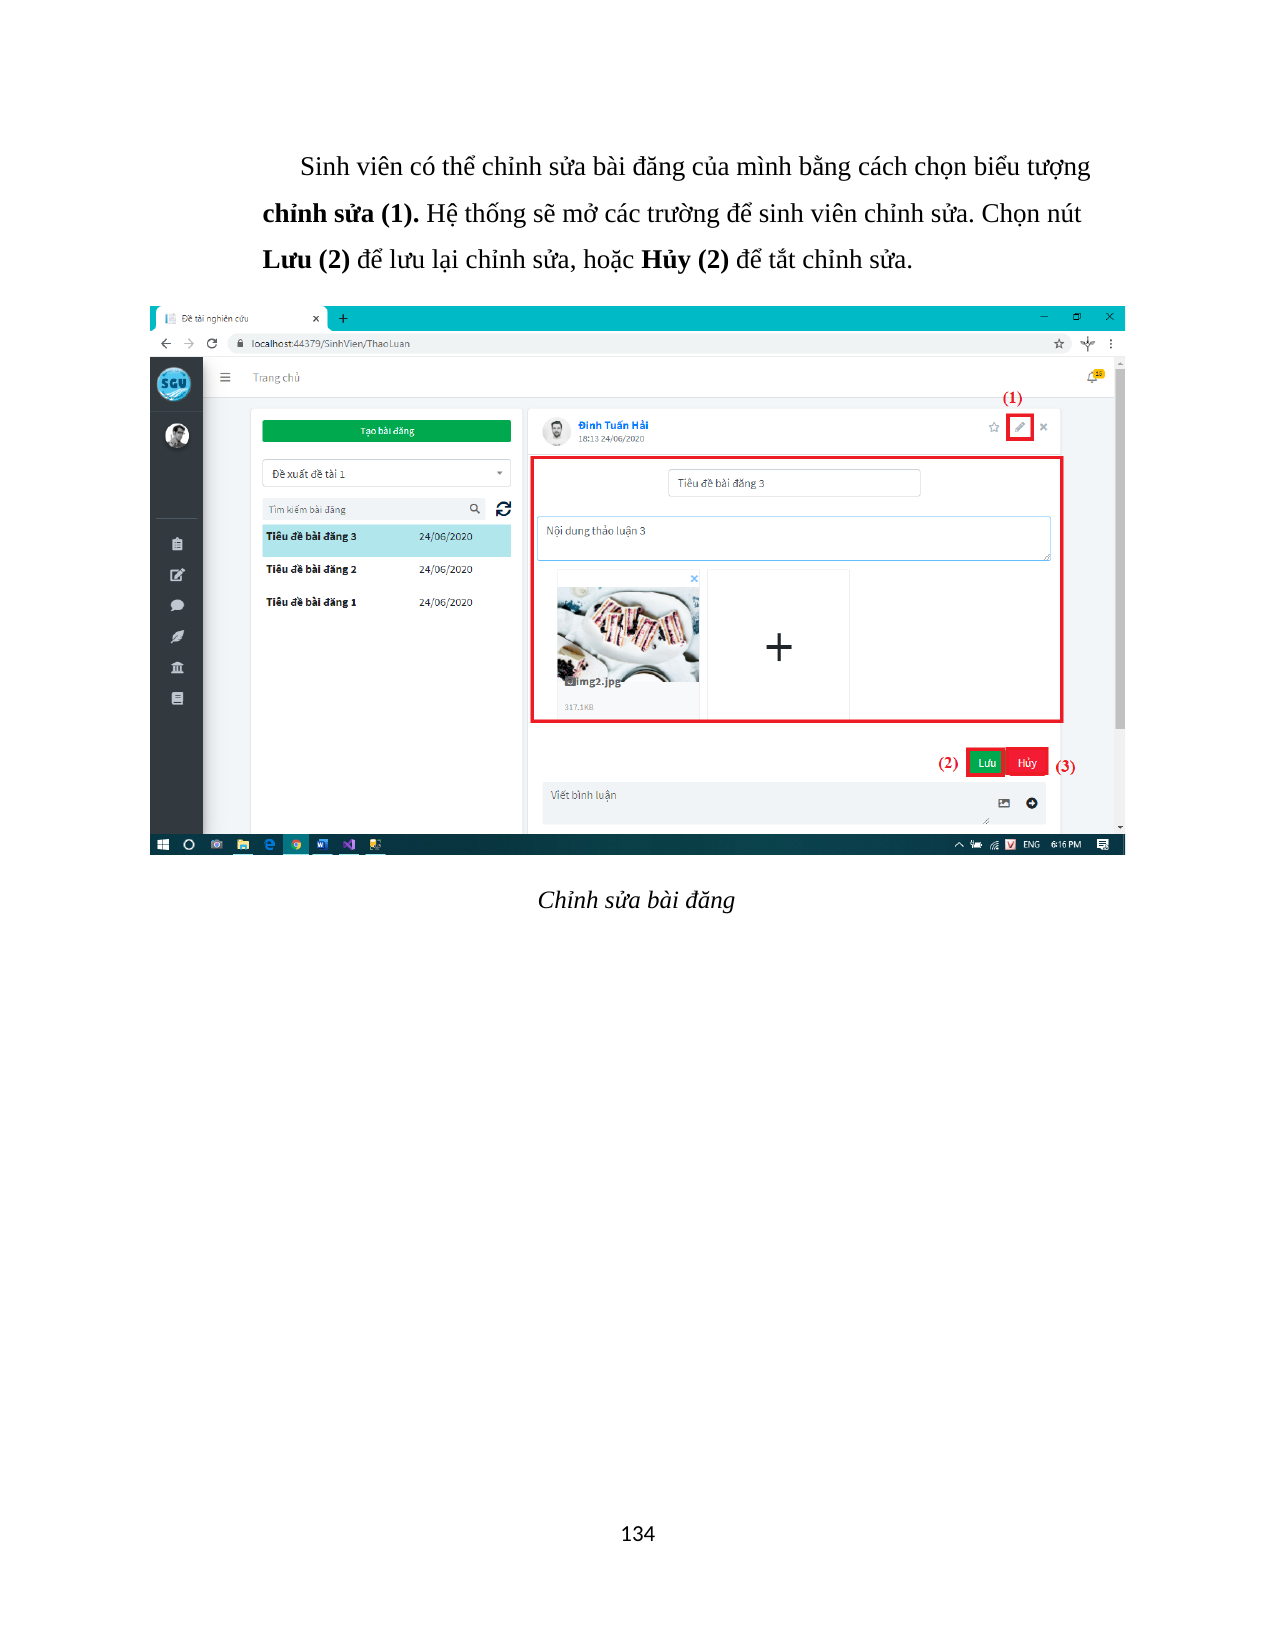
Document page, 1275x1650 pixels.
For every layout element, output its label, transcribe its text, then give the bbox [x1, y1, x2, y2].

text Chỉnh sửa bài đăng [150, 885, 1125, 914]
text Sinh viên có thể chỉnh sửa bài đăng của mình bằng cách chọn biểu tượng chỉnh sửa (1). Hệ thống sẽ mở các trường để sinh viên chỉnh sửa. Chọn nút Lưu (2) để lưu lại chỉnh sửa, hoặc Hủy (2) để tắt chỉnh sửa. [262, 150, 1125, 274]
picture [150, 306, 1125, 855]
